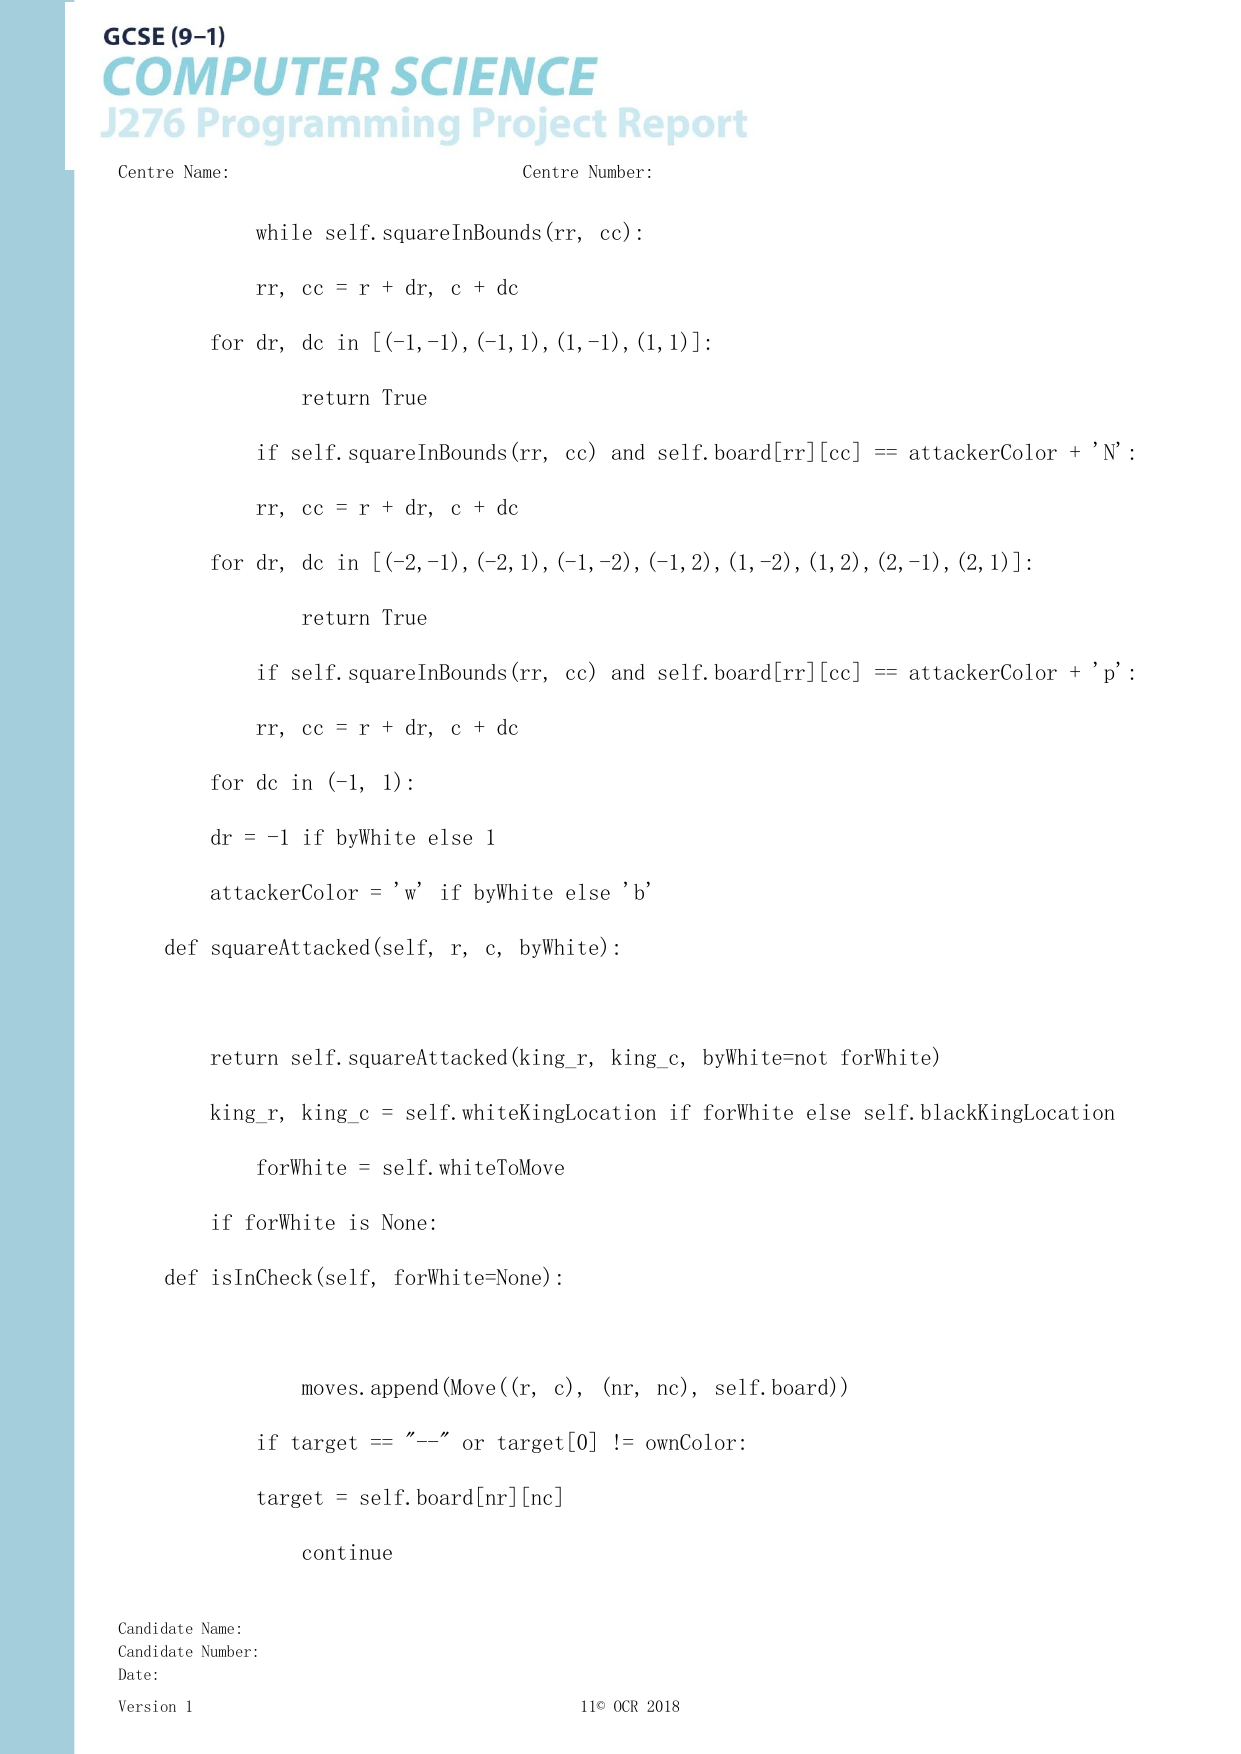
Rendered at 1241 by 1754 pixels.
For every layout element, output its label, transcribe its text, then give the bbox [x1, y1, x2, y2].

text def isInCheck(self, forWhite=None): [118, 1262, 1152, 1288]
text attackerColor = 'w' if byWhite else 'b' [118, 877, 1152, 903]
text rr, cc = r + dr, c + dc [118, 492, 1152, 518]
text dr = -1 if byWhite else 1 [118, 822, 1152, 848]
text if target == "--" or target[0] != ownColor: [118, 1427, 1152, 1453]
text return True [118, 602, 1152, 628]
text for dr, dc in [(-2,-1),(-2,1),(-1,-2),(-1,2),(1,-2),(1,2),(2,-1),(2,1)]: [118, 547, 1152, 573]
text if self.squareInBounds(rr, cc) and self.board[rr][cc] == attackerColor + 'N': [118, 437, 1152, 463]
text forWhite = self.whiteToMove [118, 1152, 1152, 1178]
text rr, cc = r + dr, c + dc [118, 712, 1152, 738]
text if forWhite is None: [118, 1207, 1152, 1233]
text moves.append(Move((r, c), (nr, nc), self.board)) [118, 1372, 1152, 1398]
text return True [118, 382, 1152, 408]
text while self.squareInBounds(rr, cc): [118, 217, 1152, 243]
text rr, cc = r + dr, c + dc [118, 272, 1152, 298]
text return self.squareAttacked(king_r, king_c, byWhite=not forWhite) [118, 1042, 1152, 1068]
text for dr, dc in [(-1,-1),(-1,1),(1,-1),(1,1)]: [118, 327, 1152, 353]
text def squareAttacked(self, r, c, byWhite): [118, 932, 1152, 958]
text target = self.board[nr][nc] [118, 1482, 1152, 1508]
text for dc in (-1, 1): [118, 767, 1152, 793]
text if self.squareInBounds(rr, cc) and self.board[rr][cc] == attackerColor + 'p': [118, 657, 1152, 683]
picture [65, 2, 1240, 170]
text continue [118, 1537, 1152, 1563]
text king_r, king_c = self.whiteKingLocation if forWhite else self.blackKingLocation [118, 1097, 1152, 1123]
